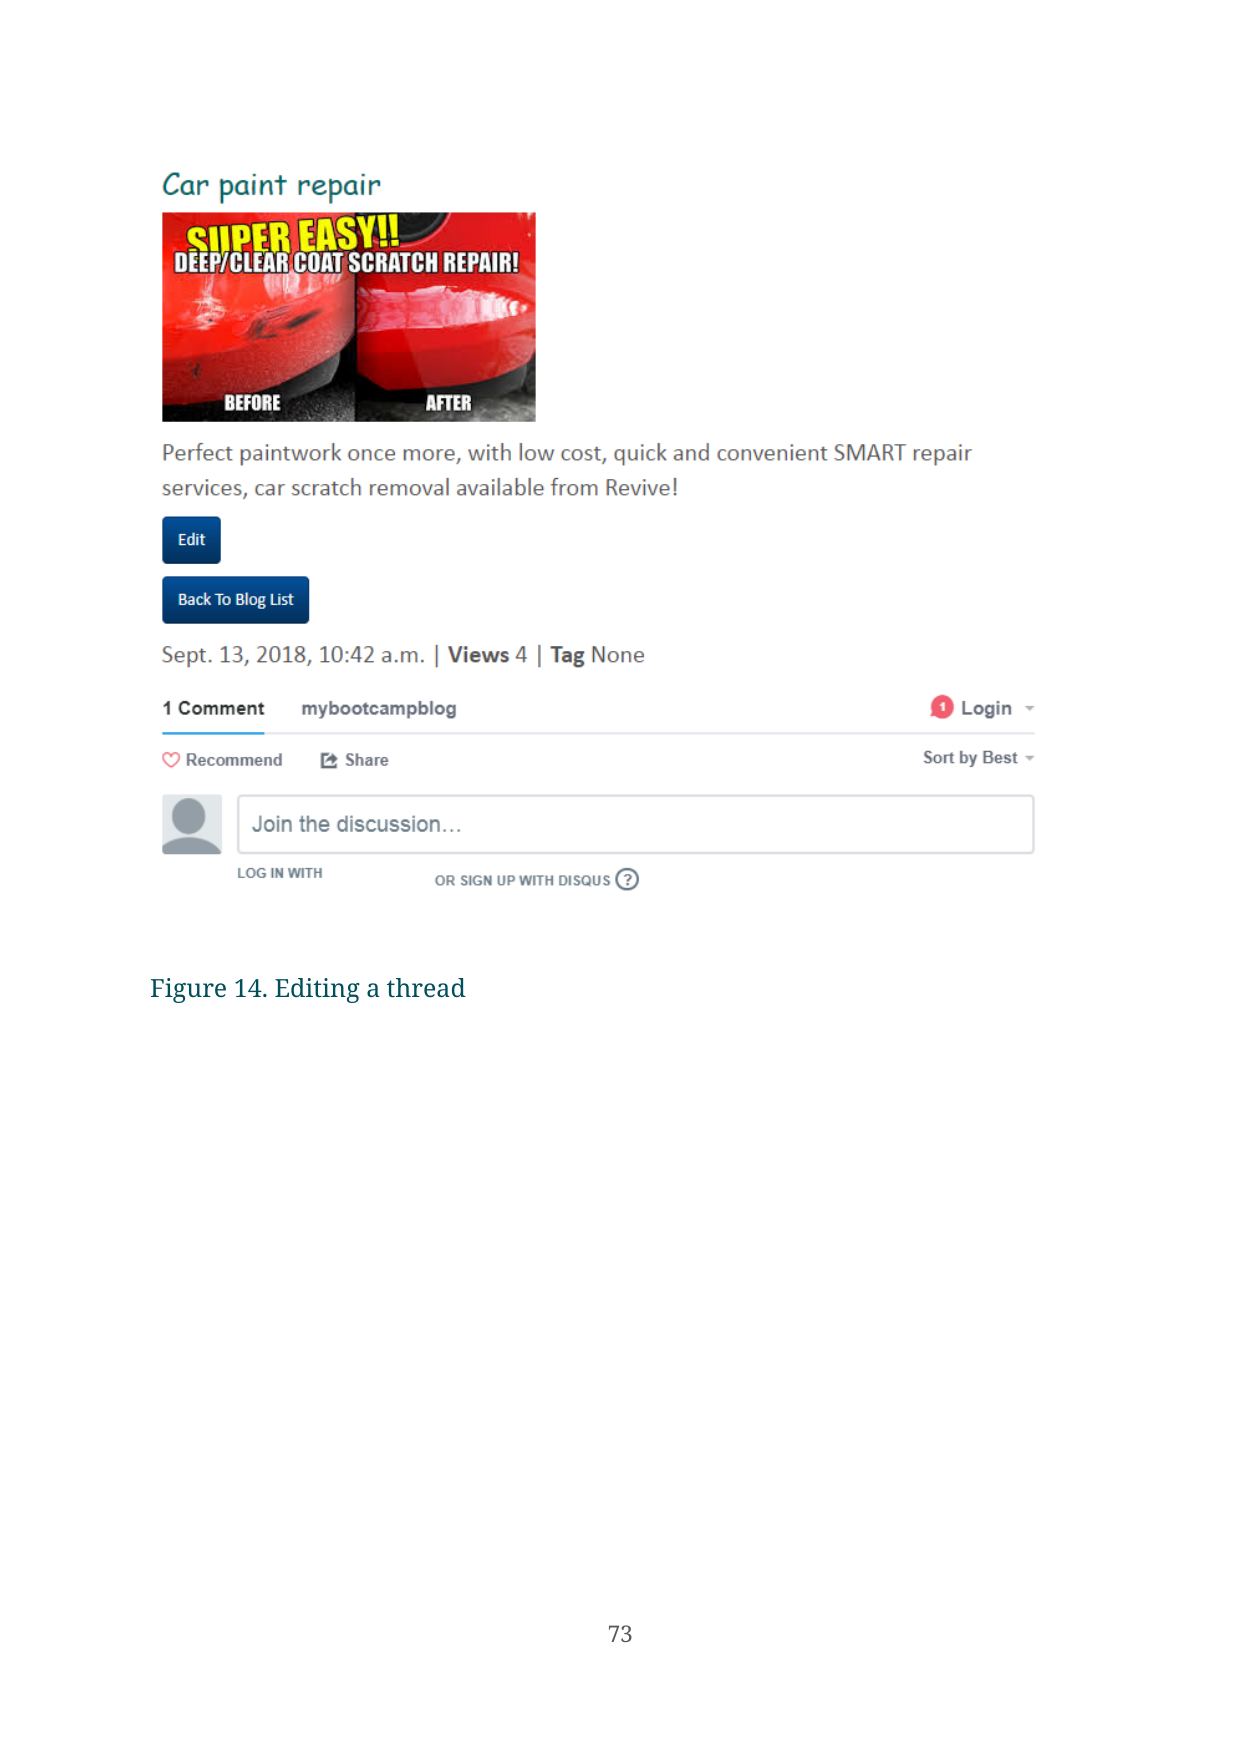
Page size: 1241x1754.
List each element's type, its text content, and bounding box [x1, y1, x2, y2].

picture [150, 150, 1050, 893]
text Figure 14. Editing a thread [150, 970, 1090, 1004]
